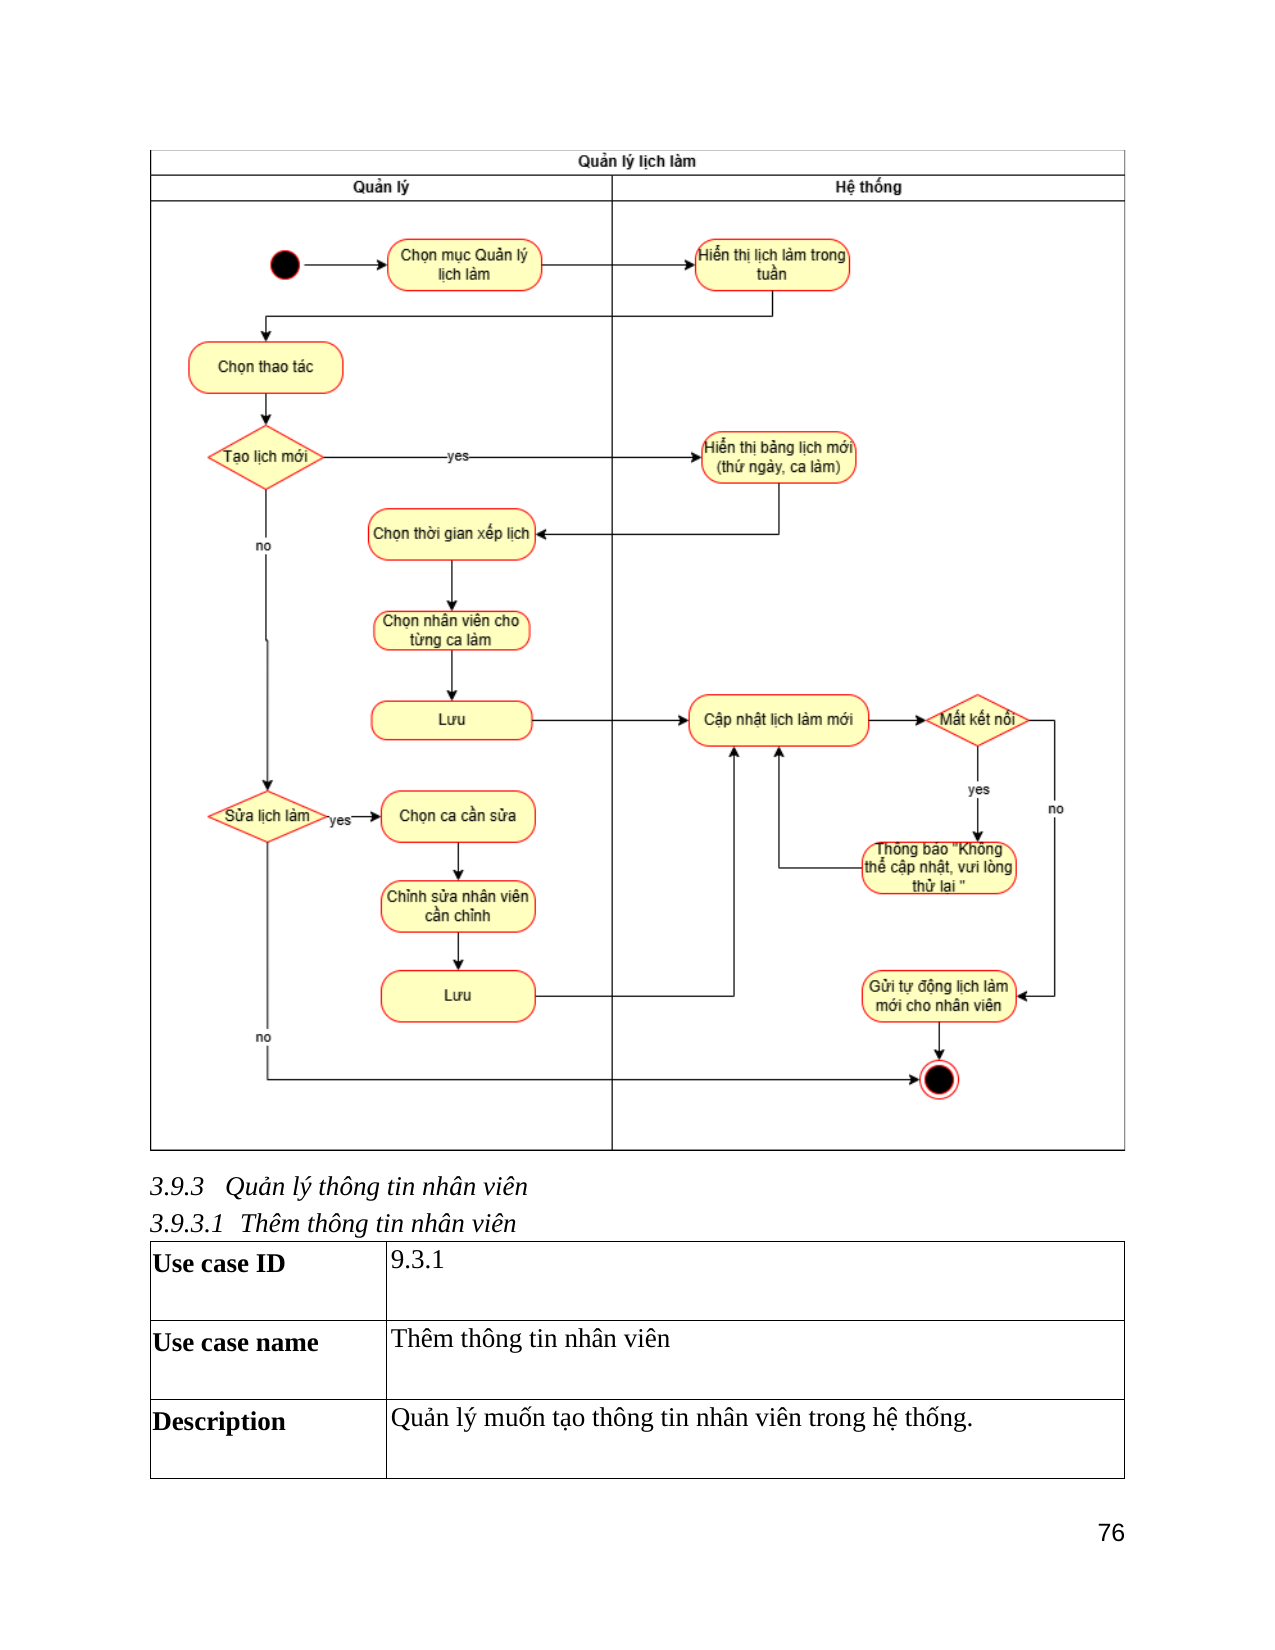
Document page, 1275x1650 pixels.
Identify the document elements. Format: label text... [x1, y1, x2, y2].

table_cell Quản lý muốn tạo thông tin nhân viên trong hệ thống. [387, 1400, 1124, 1478]
table_cell Description [151, 1400, 386, 1478]
subtitle Quản lý thông tin nhân viên [150, 1169, 1125, 1201]
table_header 9.3.1 [387, 1242, 1124, 1320]
picture [150, 150, 1125, 1151]
table_header Use case ID [151, 1242, 386, 1320]
subtitle Thêm thông tin nhân viên [150, 1207, 1125, 1238]
table_cell Use case name [151, 1321, 386, 1399]
table_cell Thêm thông tin nhân viên [387, 1321, 1124, 1399]
